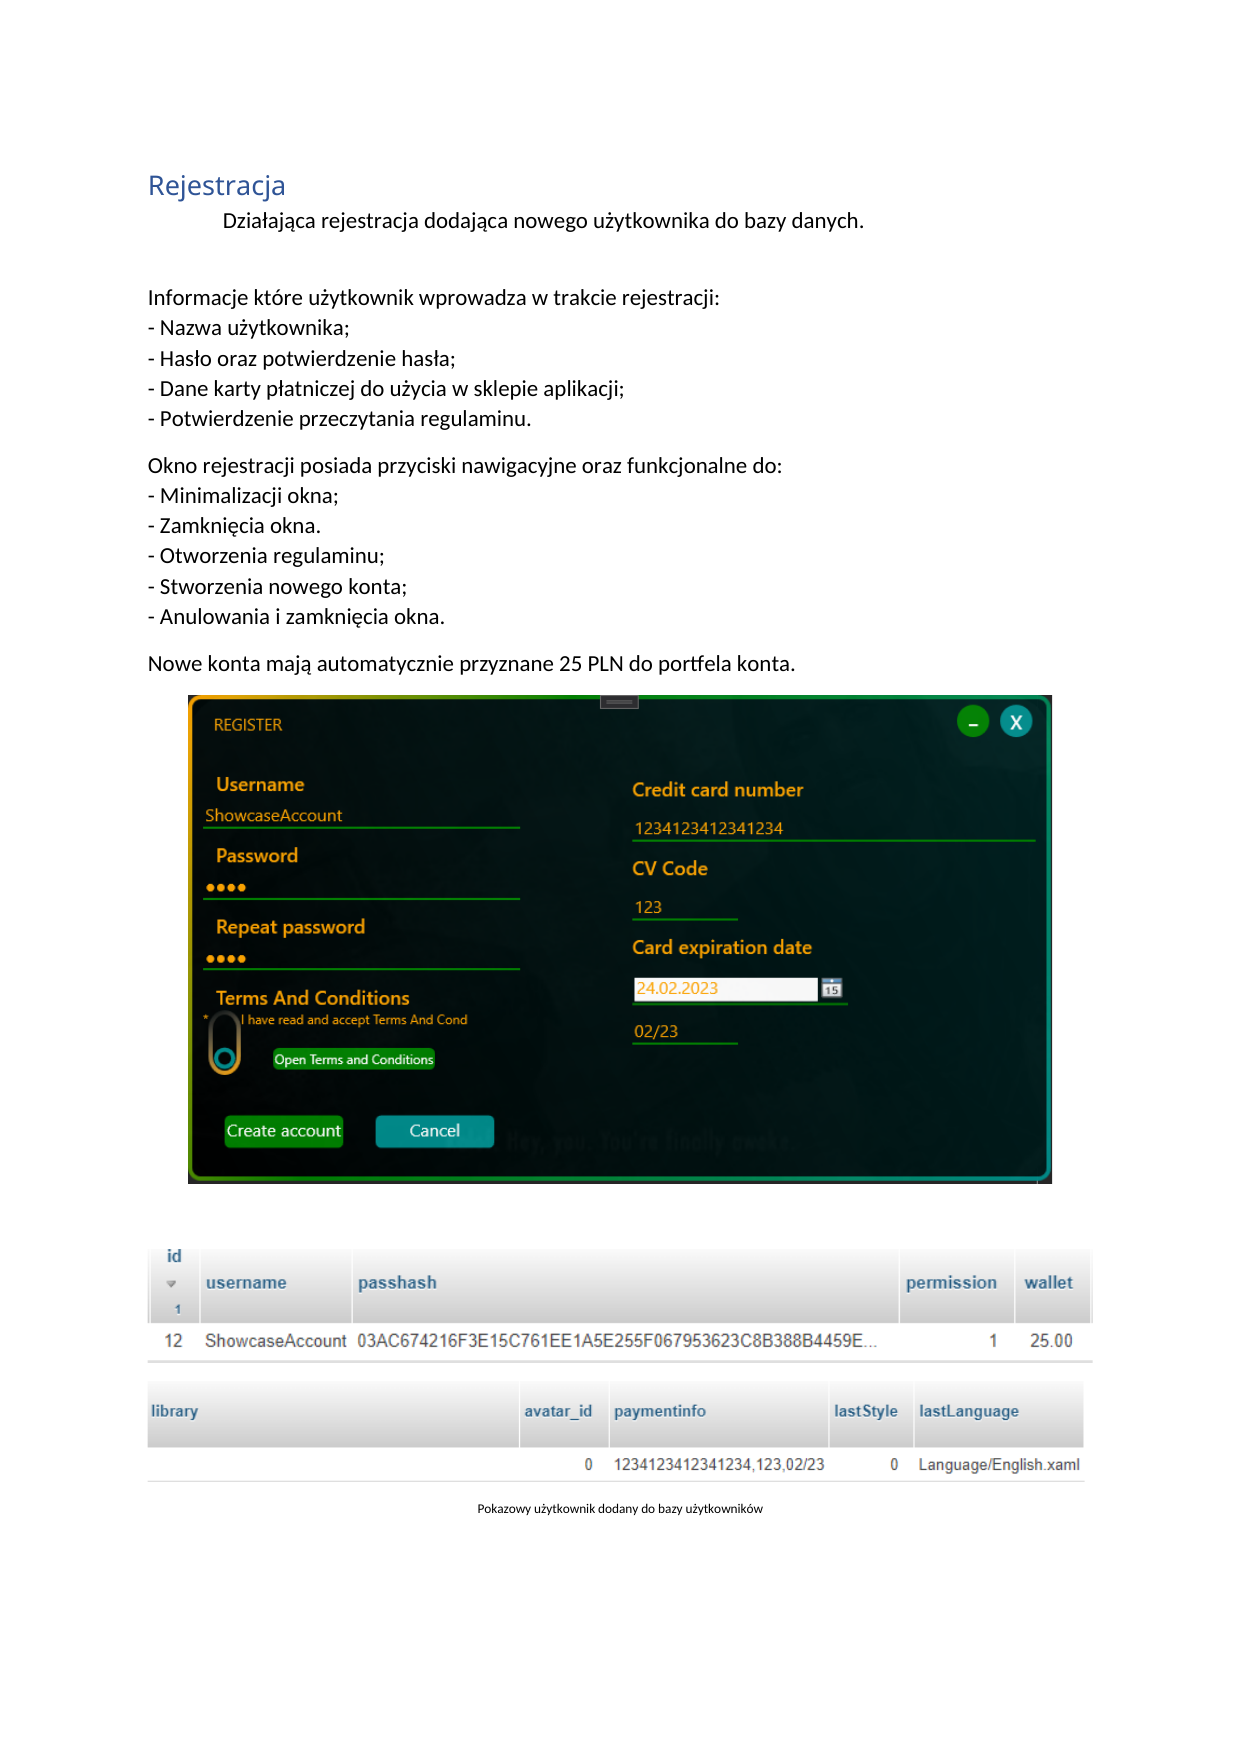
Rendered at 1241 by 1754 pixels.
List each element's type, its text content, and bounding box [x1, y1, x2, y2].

text Nowe konta mają automatycznie przyznane 25 PLN do portfela konta. [148, 649, 1093, 677]
text Informacje które użytkownik wprowadza w trakcie rejestracji: - Nazwa użytkownika; - Hasło oraz potwierdzenie hasła; - Dane karty płatniczej do użycia w sklepie aplikacji; - Potwierdzenie przeczytania regulaminu. [148, 253, 1093, 432]
picture [188, 695, 1053, 1184]
subtitle Rejestracja [148, 166, 1093, 203]
picture [147, 1249, 1093, 1363]
text Okno rejestracji posiada przyciski nawigacyjne oraz funkcjonalne do: - Minimalizacji okna; - Zamknięcia okna. - Otworzenia regulaminu; - Stworzenia nowego konta; - Anulowania i zamknięcia okna. [148, 451, 1093, 630]
picture [147, 1381, 1093, 1482]
text Działająca rejestracja dodająca nowego użytkownika do bazy danych. [148, 206, 1093, 234]
text Pokazowy użytkownik dodany do bazy użytkowników [148, 1500, 1093, 1528]
